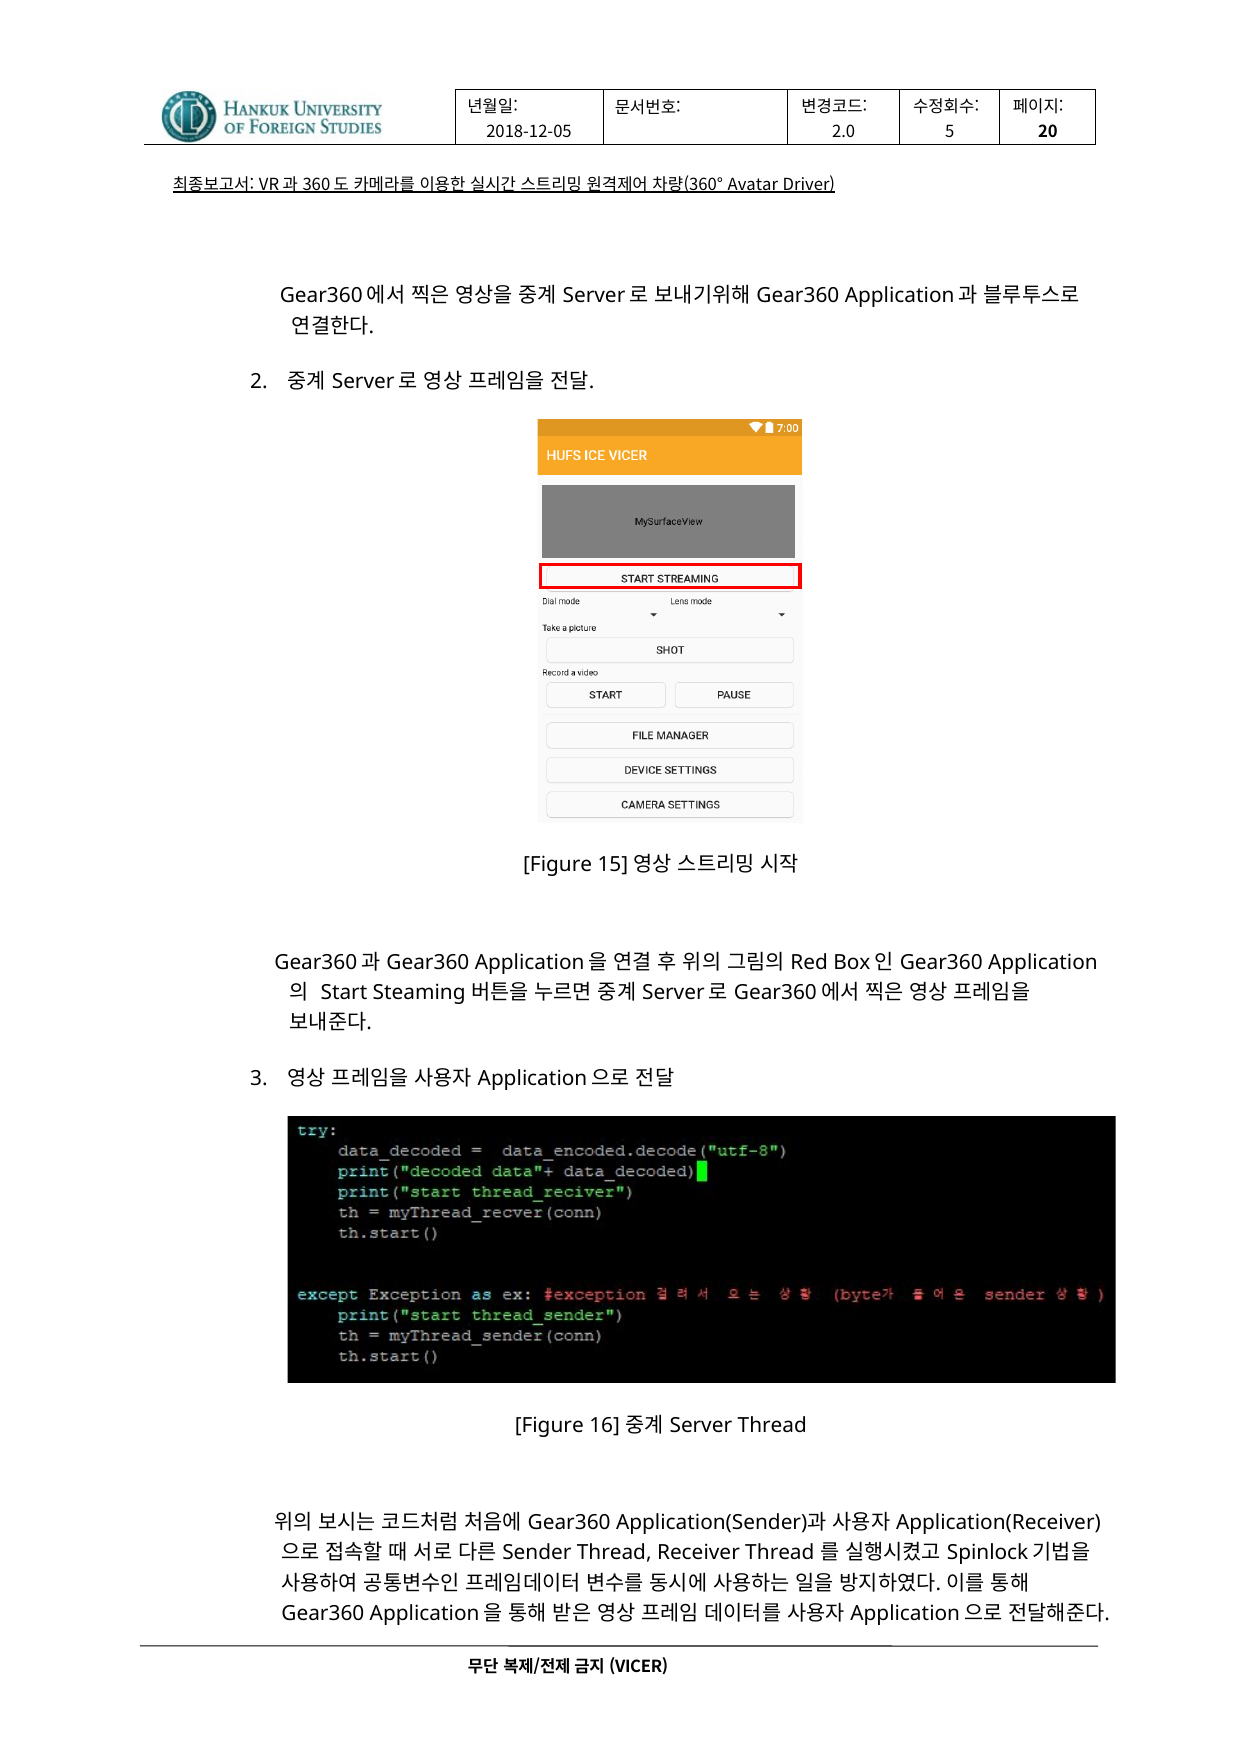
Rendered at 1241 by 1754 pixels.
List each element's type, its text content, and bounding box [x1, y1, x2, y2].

list [Figure 15] 영상 스트리밍 시작 [212, 848, 1109, 878]
list 영상 프레임을 사용자 Application으로 전달 [250, 1061, 1109, 1091]
list 중계 Server로 영상 프레임을 전달. [250, 364, 1109, 394]
text 위의 보시는 코드처럼 처음에 Gear360 Application(Sender)과 사용자 Application(Receiver) 으로 접속할 때 서로 다른 Sender Thread, Receiver Thread 를 실행시켰고 Spinlock기법을 사용하여 공통변수인 프레임데이터 변수를 동시에 사용하는 일을 방지하였다. 이를 통해 Gear360 Application을 통해 받은 영상 프레임 데이터를 사용자 Application으로 전달해준다. [133, 1505, 1109, 1627]
list [Figure 16] 중계 Server Thread [212, 1408, 1109, 1438]
text Gear360과 Gear360 Application을 연결 후 위의 그림의 Red Box인 Gear360 Application의 Start Steaming 버튼을 누르면 중계 Server로 Gear360에서 찍은 영상 프레임을 보내준다. [133, 945, 1109, 1036]
picture [161, 89, 383, 143]
picture [537, 419, 803, 823]
text Gear360에서 찍은 영상을 중계 Server로 보내기위해 Gear360 Application과 블루투스로 연결한다. [133, 279, 1109, 339]
picture [287, 1116, 1116, 1383]
